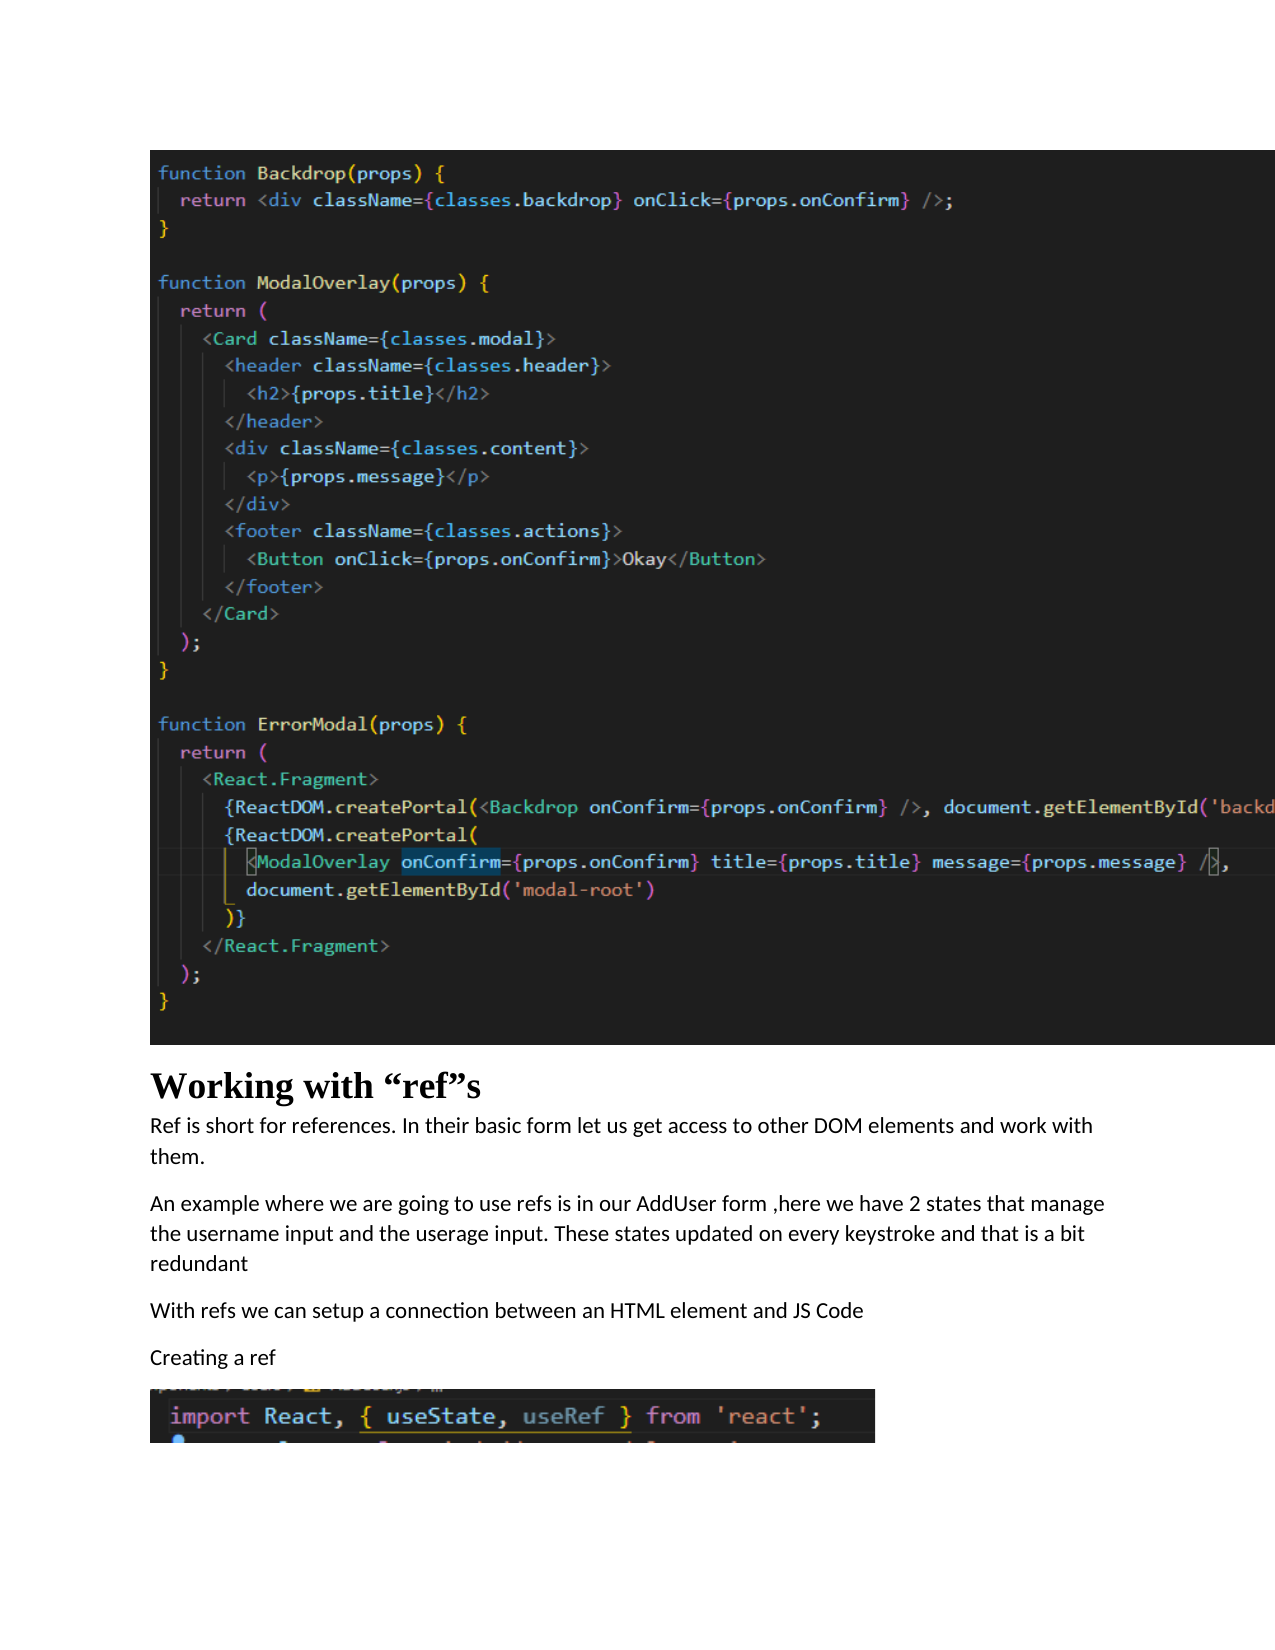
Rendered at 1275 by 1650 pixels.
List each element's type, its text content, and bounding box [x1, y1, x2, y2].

subtitle Working with “ref”s [150, 1063, 1125, 1106]
picture [150, 150, 1275, 1045]
text With refs we can setup a connection between an HTML element and JS Code [150, 1296, 1125, 1324]
text Creating a ref [150, 1343, 1125, 1371]
picture [150, 1389, 876, 1443]
text Ref is short for references. In their basic form let us get access to other DOM elements and work with them. [150, 1112, 1125, 1170]
text An example where we are going to use refs is in our AddUser form ,here we have 2 states that manage the username input and the userage input. These states updated on every keystroke and that is a bit redundant [150, 1189, 1125, 1277]
